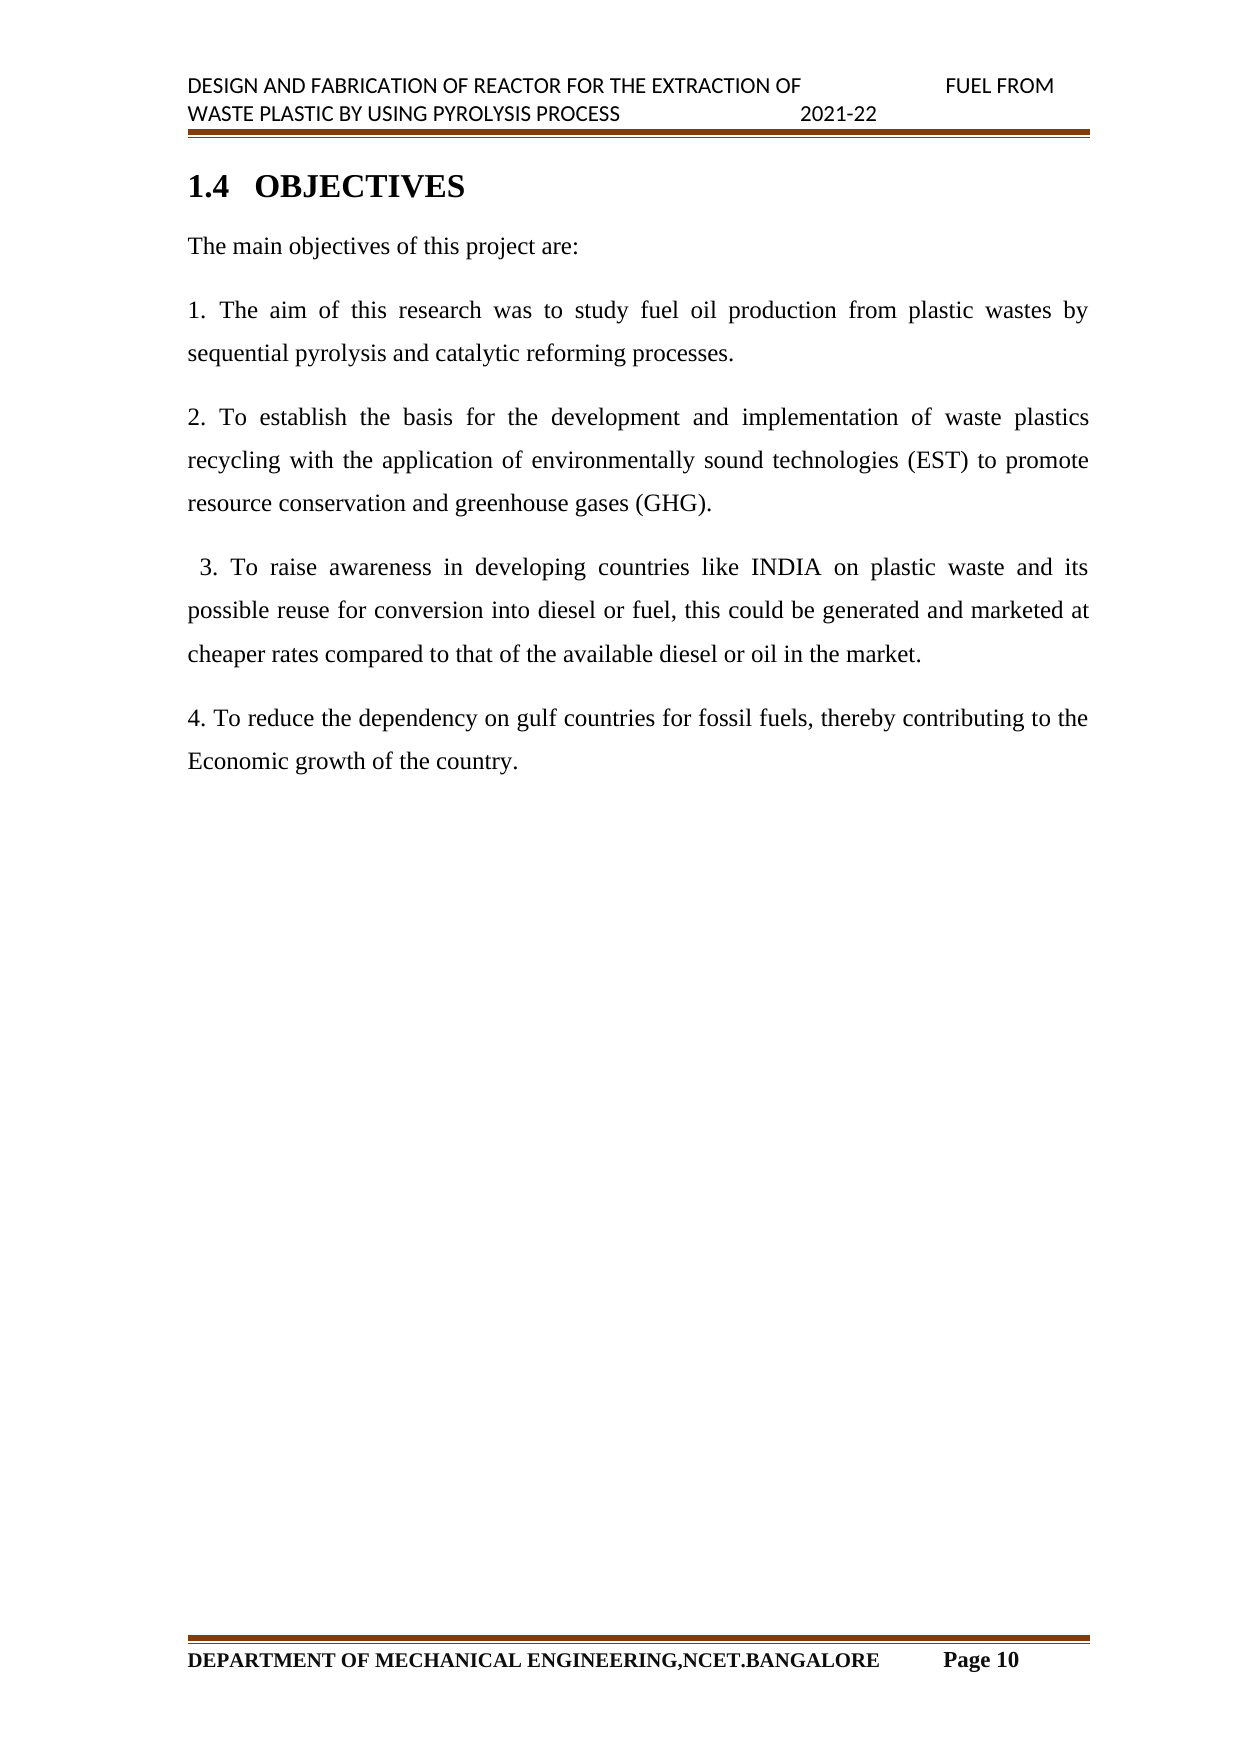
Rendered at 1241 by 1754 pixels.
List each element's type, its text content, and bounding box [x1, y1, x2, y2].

text 2. To establish the basis for the development and implementation of waste plastics recycling with the application of environmentally sound technologies (EST) to promote resource conservation and greenhouse gases (GHG). [187, 402, 1090, 517]
text 3. To raise awareness in developing countries like INDIA on plastic waste and its possible reuse for conversion into diesel or fuel, this could be generated and marketed at cheaper rates compared to that of the available diesel or oil in the market. [187, 552, 1090, 667]
text 1.4 OBJECTIVES [187, 166, 1090, 205]
text The main objectives of this project are: [187, 231, 1090, 260]
text 4. To reduce the dependency on gulf countries for fossil fuels, thereby contributing to the Economic growth of the country. [187, 703, 1090, 774]
text 1. The aim of this research was to study fuel oil production from plastic wastes by sequential pyrolysis and catalytic reforming processes. [187, 295, 1090, 367]
